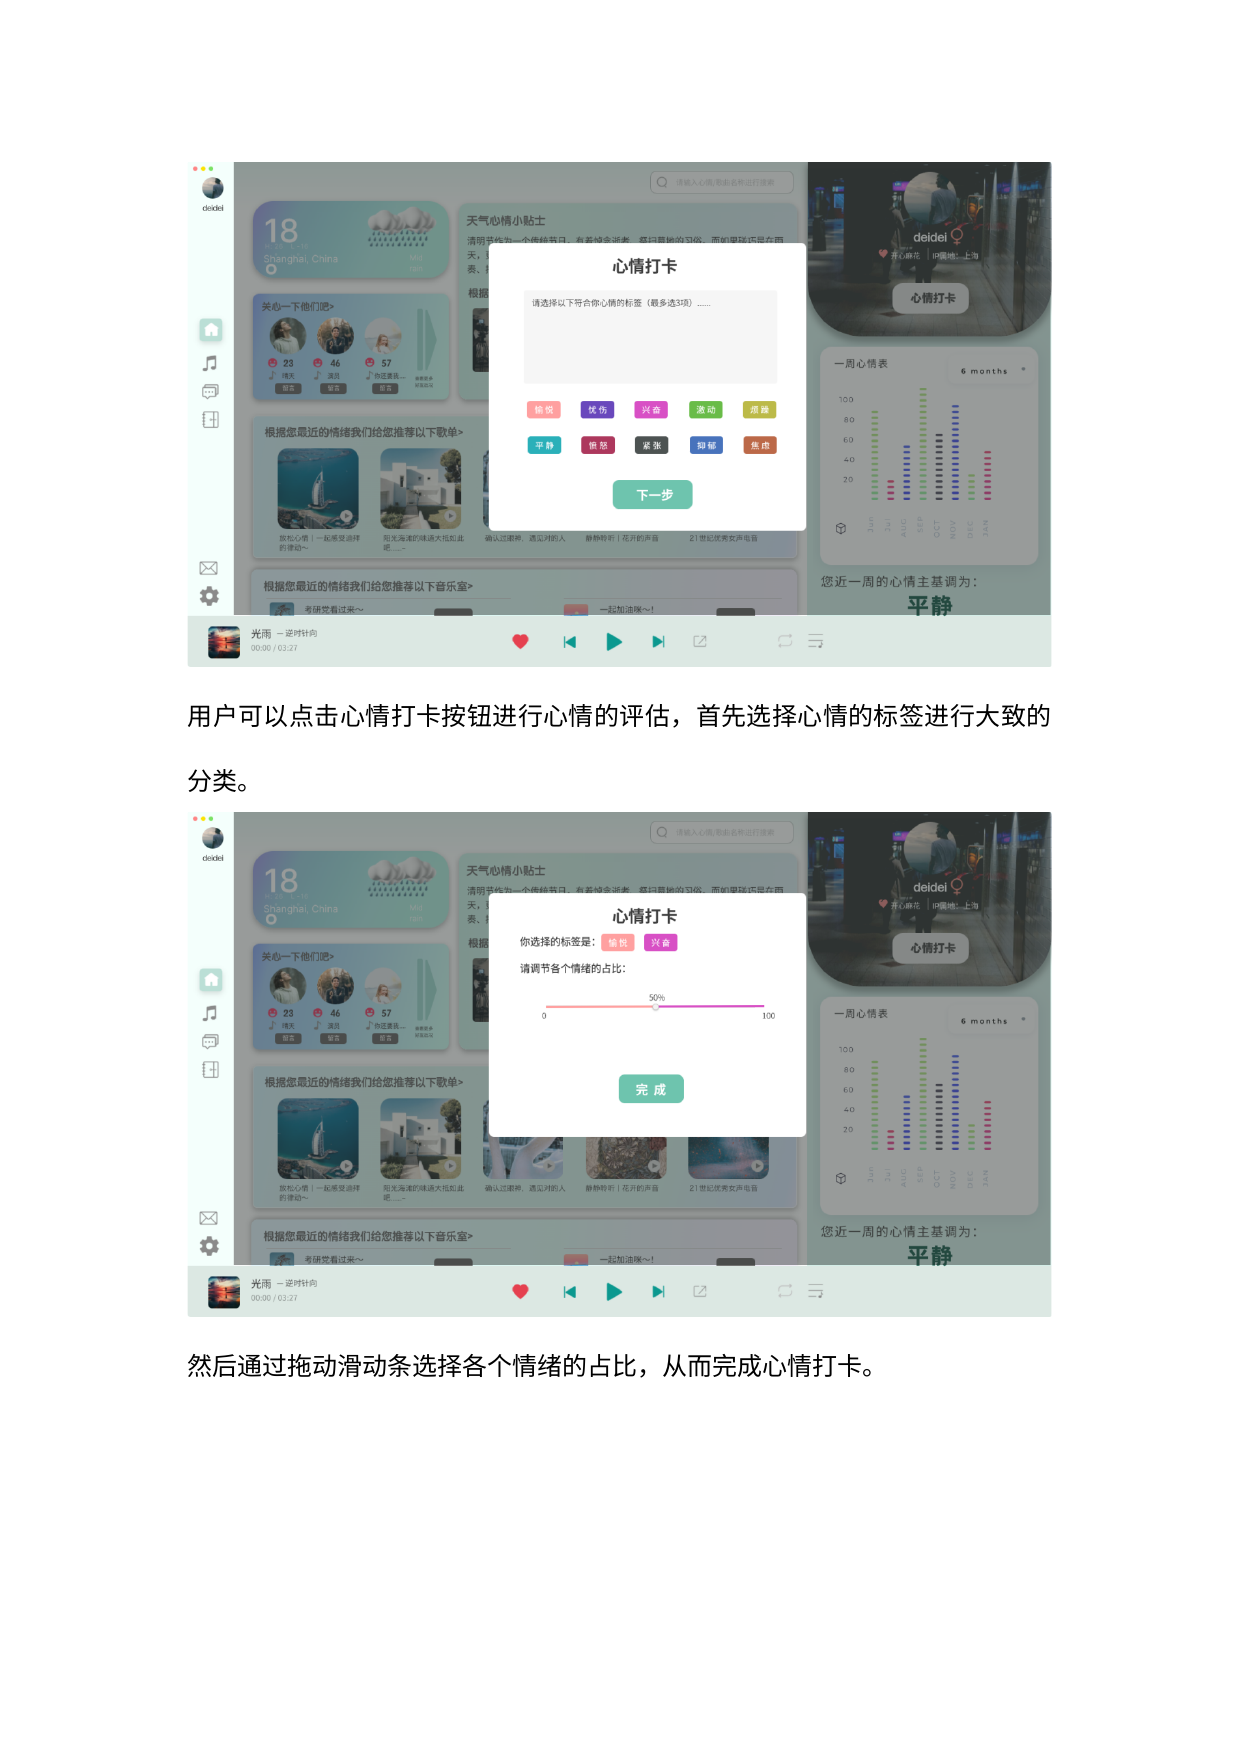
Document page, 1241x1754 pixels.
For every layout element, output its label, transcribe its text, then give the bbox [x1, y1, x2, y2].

picture [187, 812, 1052, 1317]
list 然后通过拖动滑动条选择各个情绪的占比，从而完成心情打卡。 [187, 1332, 1053, 1397]
picture [187, 162, 1052, 667]
list 用户可以点击心情打卡按钮进行心情的评估，首先选择心情的标签进行大致的分类。 [187, 682, 1053, 812]
